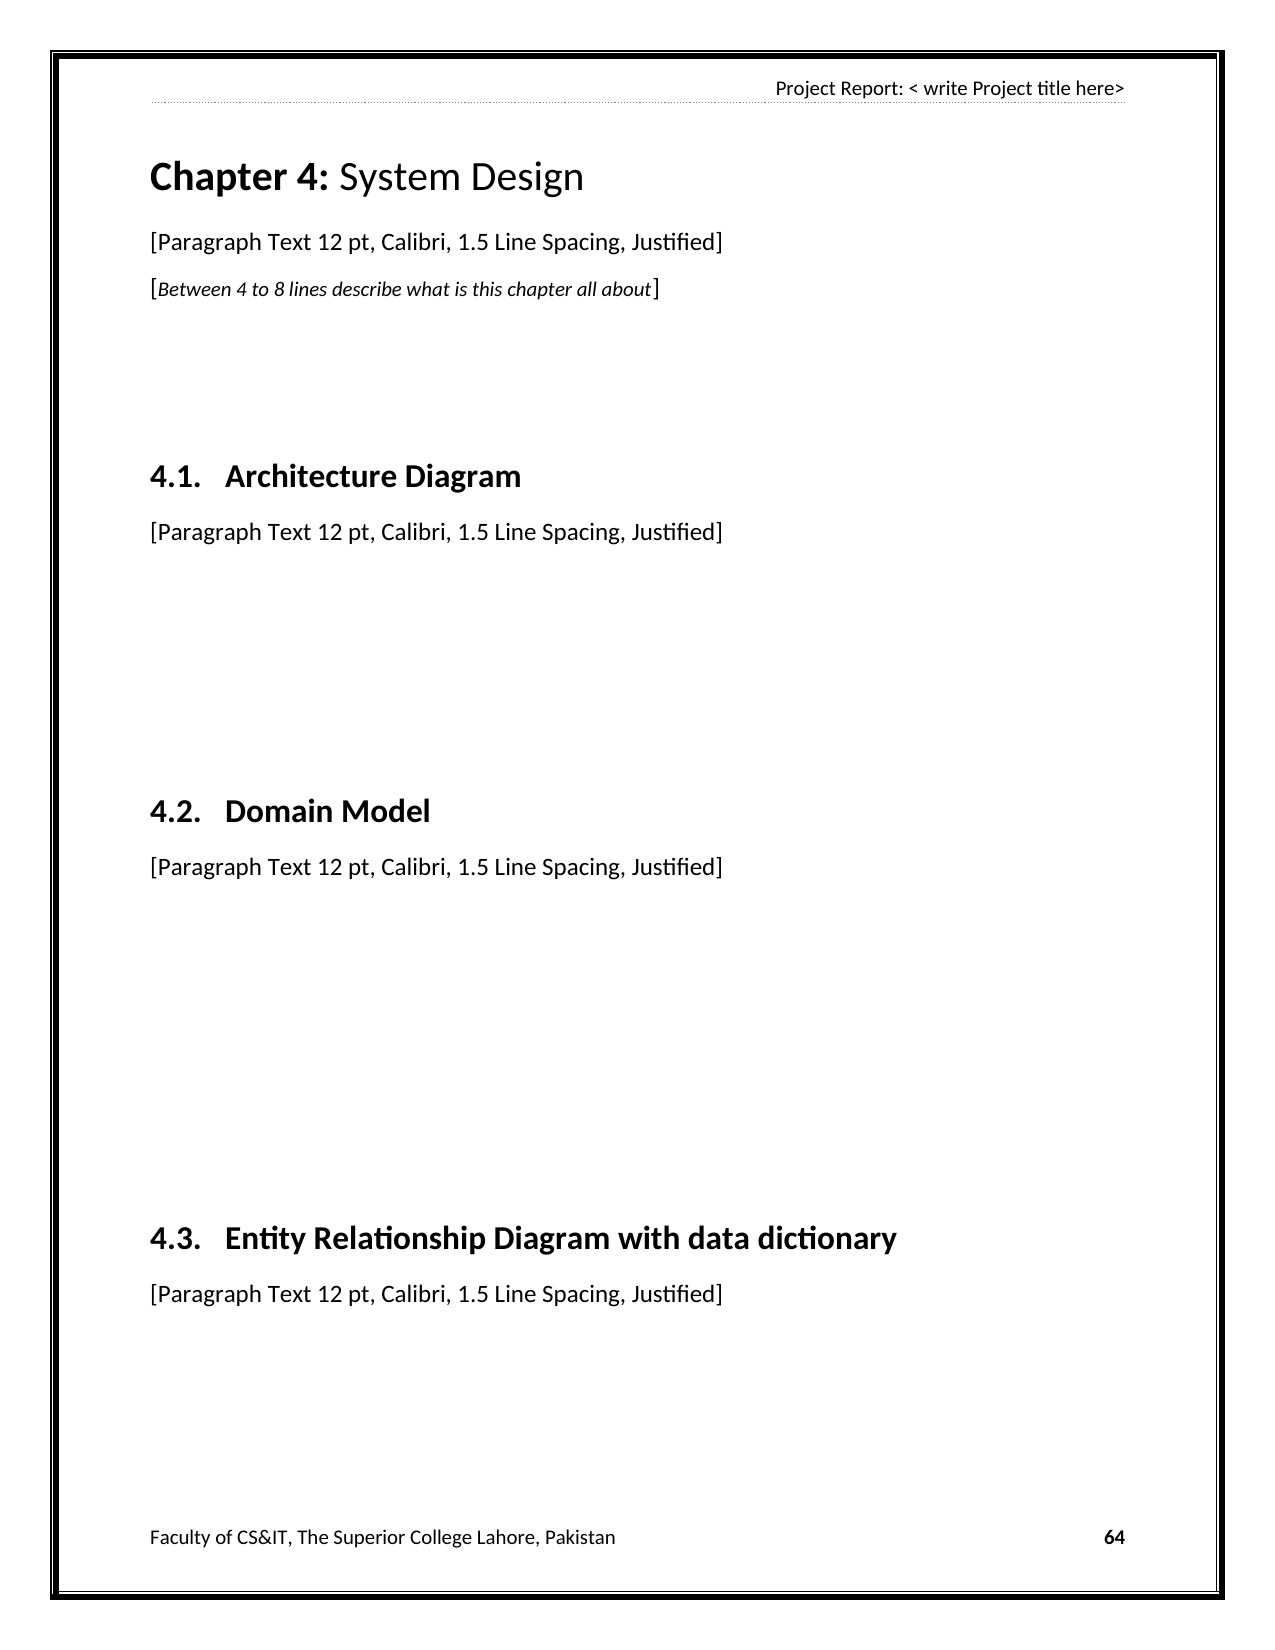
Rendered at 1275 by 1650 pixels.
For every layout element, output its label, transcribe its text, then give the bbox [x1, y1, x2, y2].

subtitle Architecture Diagram [150, 455, 1125, 496]
text [Paragraph Text 12 pt, Calibri, 1.5 Line Spacing, Justified] [150, 851, 1125, 882]
text [Paragraph Text 12 pt, Calibri, 1.5 Line Spacing, Justified] [150, 516, 1125, 546]
text Chapter 4: System Design [150, 150, 1125, 201]
subtitle Domain Model [150, 790, 1125, 831]
subtitle Entity Relationship Diagram with data dictionary [150, 1217, 1125, 1258]
text [Between 4 to 8 lines describe what is this chapter all about] [150, 272, 1125, 302]
text [Paragraph Text 12 pt, Calibri, 1.5 Line Spacing, Justified] [150, 226, 1125, 257]
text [150, 1278, 1125, 1309]
